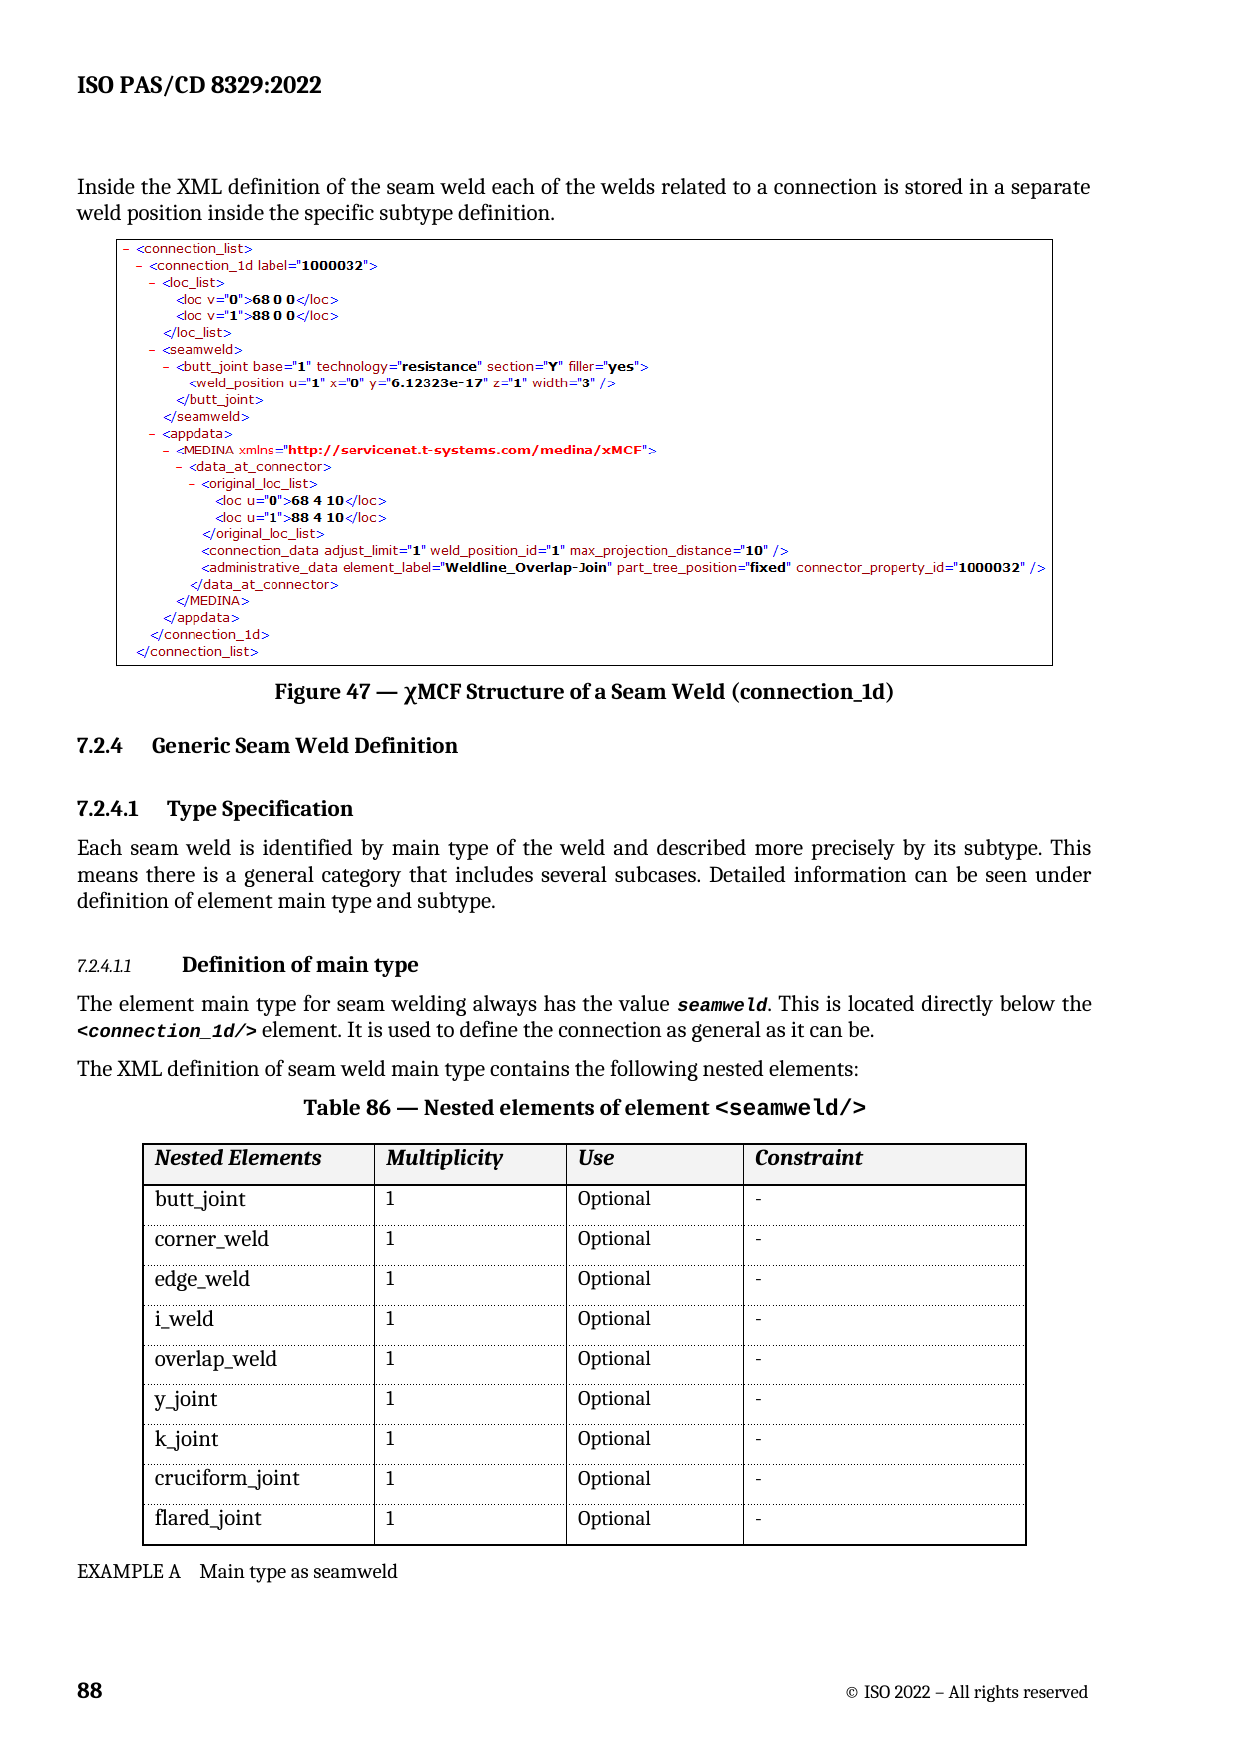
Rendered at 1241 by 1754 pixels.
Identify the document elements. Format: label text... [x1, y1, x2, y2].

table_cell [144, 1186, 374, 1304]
subtitle Generic Seam Weld Definition [77, 732, 1092, 759]
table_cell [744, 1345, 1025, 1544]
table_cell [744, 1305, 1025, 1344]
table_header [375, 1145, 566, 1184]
text The element main type for seam welding always has the value seamweld. This is located directly below the <connection_1d/> element. It is used to define the connection as general as it can be. [77, 991, 1092, 1043]
text Each seam weld is identified by main type of the weld and described more precisely by its subtype. This means there is a general category that includes several subcases. Detailed information can be seen under definition of element main type and subtype. [77, 835, 1092, 914]
picture [117, 240, 1052, 665]
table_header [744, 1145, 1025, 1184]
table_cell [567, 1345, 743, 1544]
subtitle Type Specification [77, 796, 1092, 823]
text Inside the XML definition of the seam weld each of the welds related to a connection is stored in a separate weld position inside the specific subtype definition. [77, 174, 1092, 227]
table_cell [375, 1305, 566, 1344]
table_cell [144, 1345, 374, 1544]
text Figure 47 — χMCF Structure of a Seam Weld (connection_1d) [77, 679, 1092, 705]
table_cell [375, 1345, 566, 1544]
text The XML definition of seam weld main type contains the following nested elements: [77, 1056, 1092, 1082]
text Table 86 — Nested elements of element <seamweld/> [77, 1094, 1092, 1122]
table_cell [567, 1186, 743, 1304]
subtitle Definition of main type [77, 952, 1092, 978]
text EXAMPLE A Main type as seamweld [77, 1558, 1092, 1583]
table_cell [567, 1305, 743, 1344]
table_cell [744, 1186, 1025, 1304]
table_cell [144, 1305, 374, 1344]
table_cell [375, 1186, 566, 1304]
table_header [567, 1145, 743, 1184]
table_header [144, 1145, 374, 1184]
